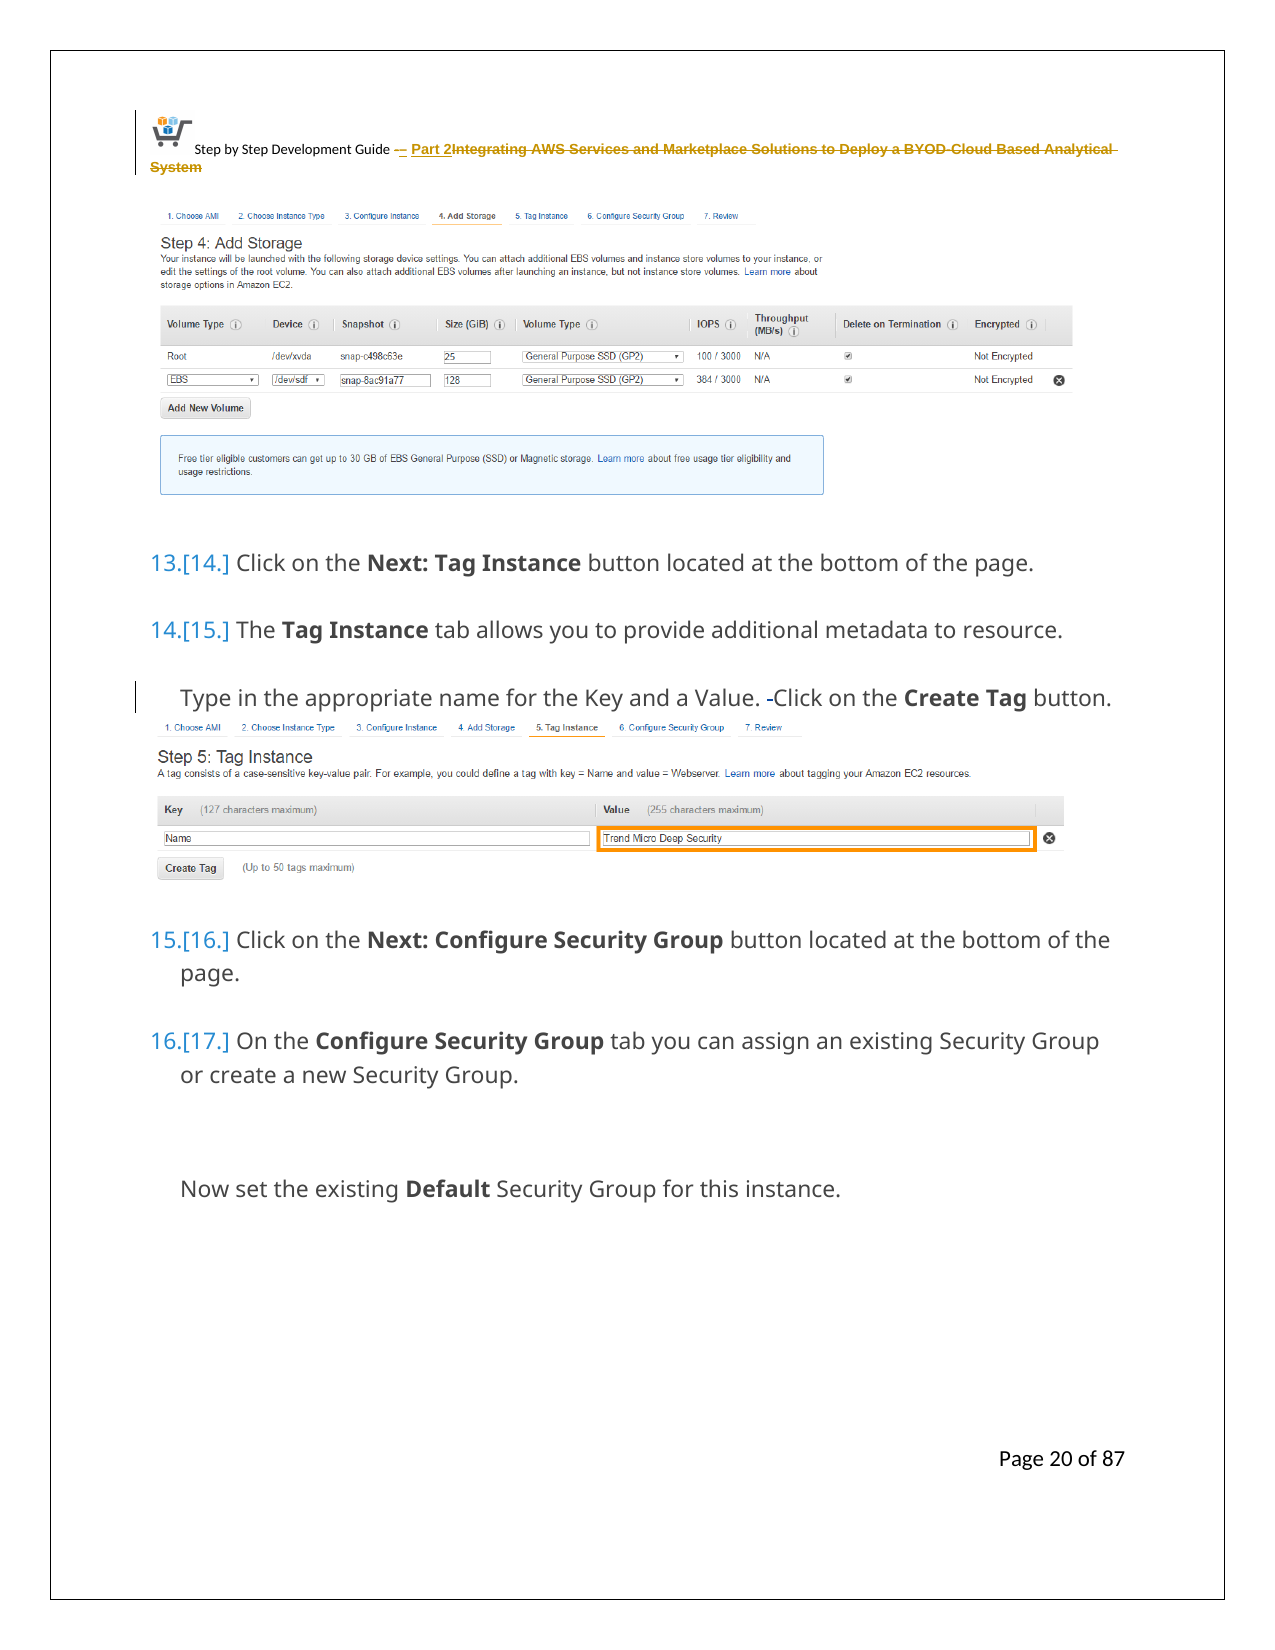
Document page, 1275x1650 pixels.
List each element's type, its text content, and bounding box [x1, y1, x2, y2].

picture [150, 110, 195, 155]
list Now set the existing Default Security Group for this instance. [150, 1173, 1125, 1204]
picture [150, 203, 1125, 511]
text Click on the Next: Configure Security Group button located at the bottom of the page. [150, 924, 1125, 989]
text On the Configure Security Group tab you can assign an existing Security Group or create a new Security Group. [150, 1025, 1125, 1090]
picture [150, 715, 1065, 888]
text Type in the appropriate name for the Key and a Value. Click on the Create Tag button. [150, 681, 1125, 713]
text The Tag Instance tab allows you to provide additional metadata to resource. [150, 614, 1125, 645]
text Click on the Next: Tag Instance button located at the bottom of the page. [150, 546, 1125, 578]
